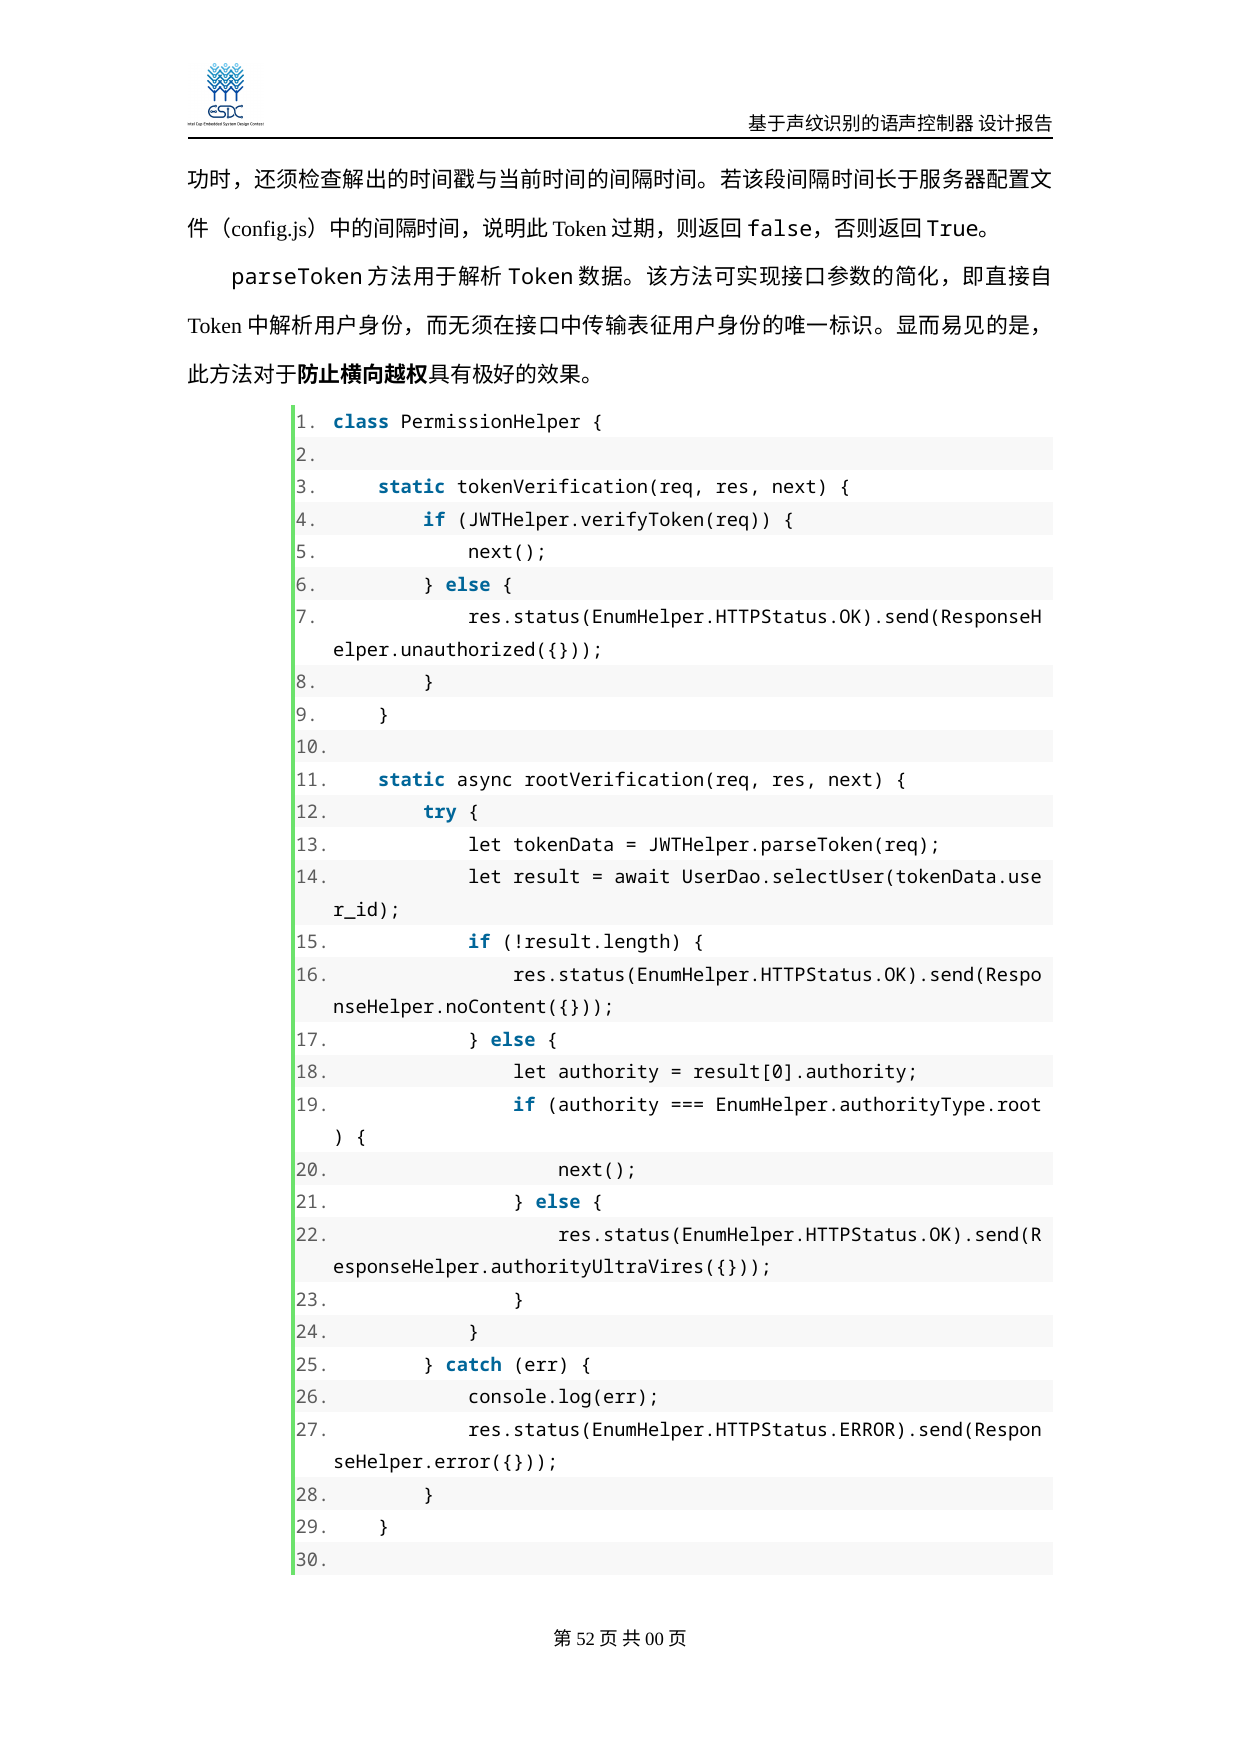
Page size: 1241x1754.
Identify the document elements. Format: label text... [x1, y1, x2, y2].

list class PermissionHelper { [295, 405, 1053, 437]
list try { [295, 795, 1053, 827]
list } [295, 1477, 1053, 1510]
list res.status(EnumHelper.HTTPStatus.OK).send(ResponseHelper.authorityUltraVires({})); [295, 1217, 1053, 1282]
list if (!result.length) { [295, 925, 1053, 957]
list } else { [295, 567, 1053, 600]
list static tokenVerification(req, res, next) { [295, 470, 1053, 502]
list let result = await UserDao.selectUser(tokenData.user_id); [295, 860, 1053, 925]
list if (JWTHelper.verifyToken(req)) { [295, 502, 1053, 535]
list } [295, 1510, 1053, 1542]
list if (authority === EnumHelper.authorityType.root) { [295, 1087, 1053, 1152]
picture [187, 63, 264, 126]
list res.status(EnumHelper.HTTPStatus.OK).send(ResponseHelper.unauthorized({})); [295, 600, 1053, 665]
list } else { [295, 1022, 1053, 1055]
list } [295, 665, 1053, 697]
text parseToken方法用于解析Token数据。该方法可实现接口参数的简化，即直接自Token中解析用户身份，而无须在接口中传输表征用户身份的唯一标识。显而易见的是，此方法对于防止横向越权具有极好的效果。 [187, 259, 1053, 389]
list let authority = result[0].authority; [295, 1055, 1053, 1087]
list static async rootVerification(req, res, next) { [295, 762, 1053, 795]
list } [295, 1315, 1053, 1347]
list next(); [295, 535, 1053, 567]
list } [295, 697, 1053, 730]
list let tokenData = JWTHelper.parseToken(req); [295, 827, 1053, 860]
list console.log(err); [295, 1380, 1053, 1412]
list res.status(EnumHelper.HTTPStatus.OK).send(ResponseHelper.noContent({})); [295, 957, 1053, 1022]
list res.status(EnumHelper.HTTPStatus.ERROR).send(ResponseHelper.error({})); [295, 1412, 1053, 1477]
list } else { [295, 1185, 1053, 1217]
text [187, 162, 1053, 243]
list next(); [295, 1152, 1053, 1185]
list } catch (err) { [295, 1347, 1053, 1380]
list } [295, 1282, 1053, 1315]
